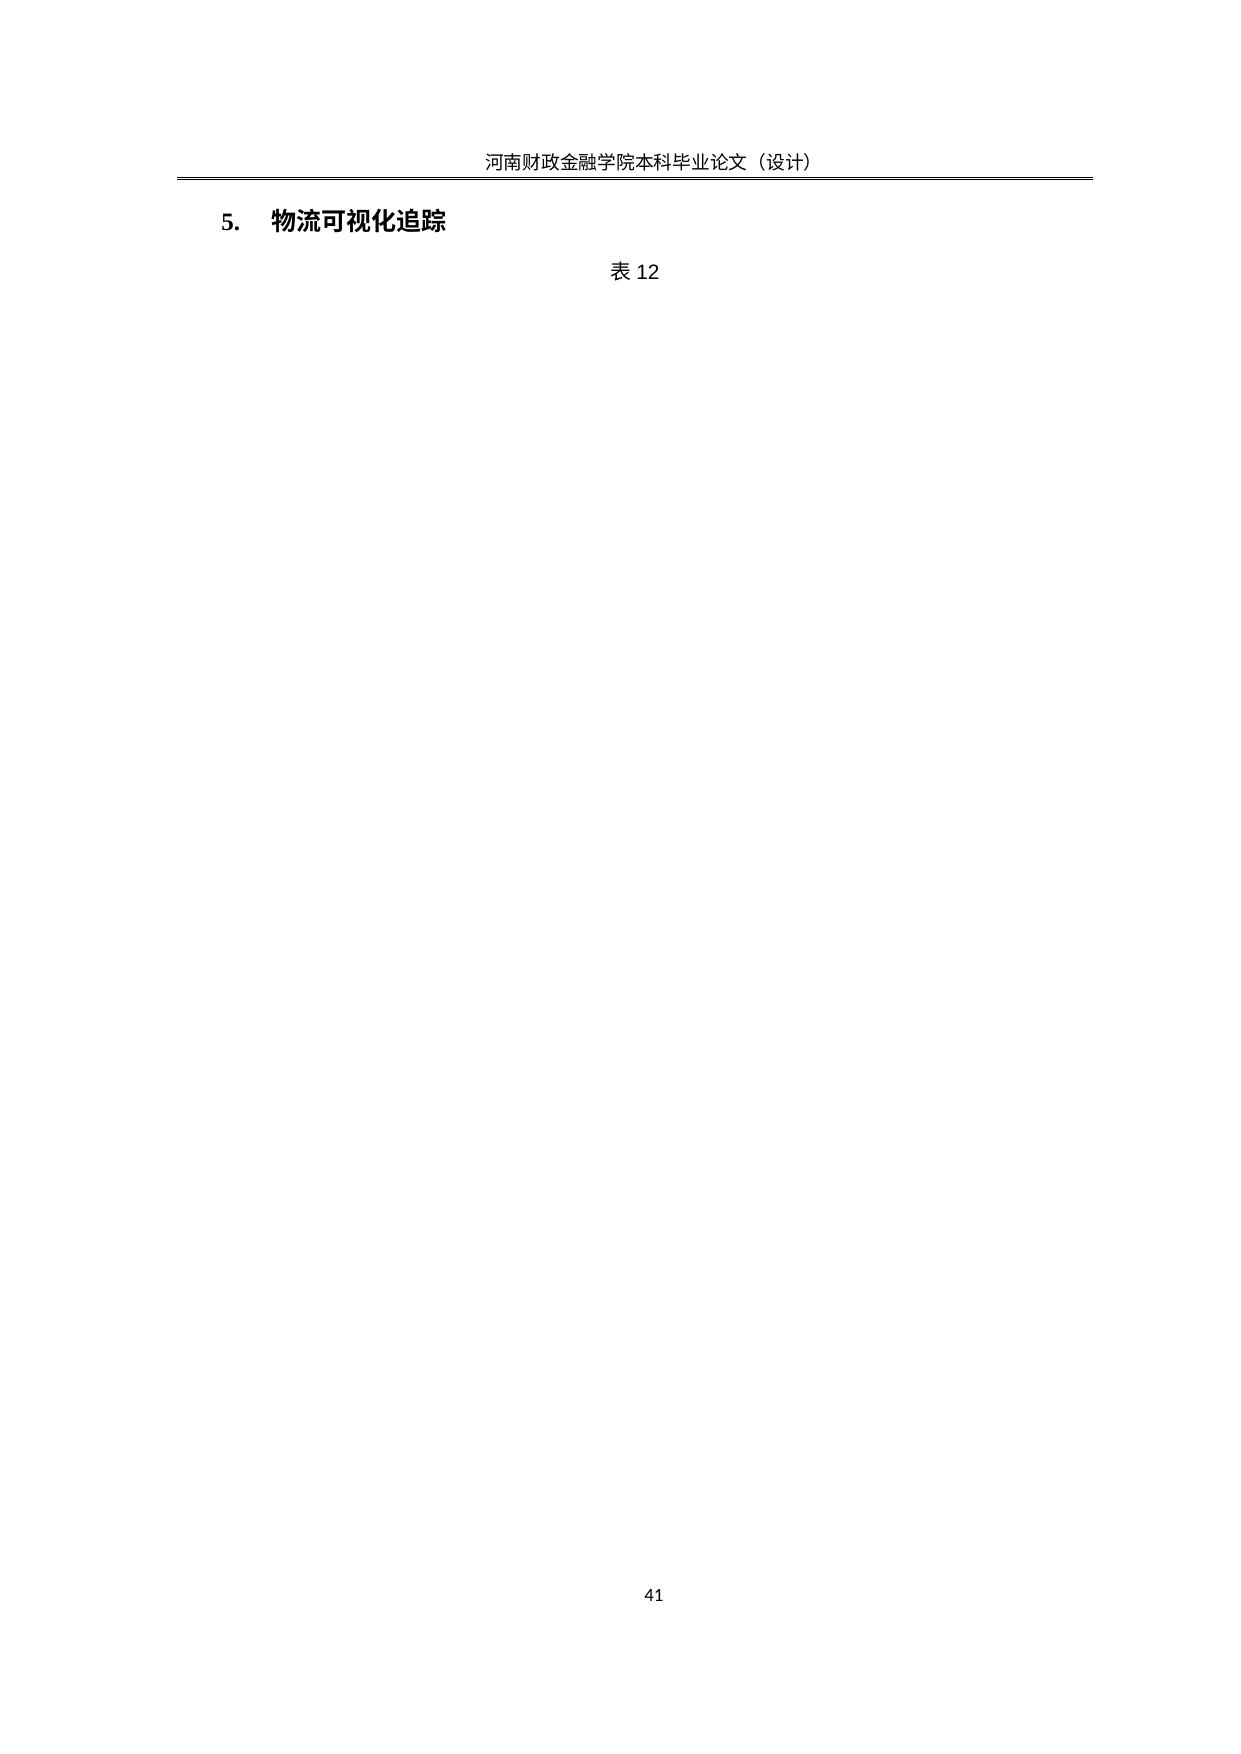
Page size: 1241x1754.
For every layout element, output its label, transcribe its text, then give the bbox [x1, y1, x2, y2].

list 物流可视化追踪 [177, 186, 1093, 253]
text 表 12 [177, 253, 1093, 287]
